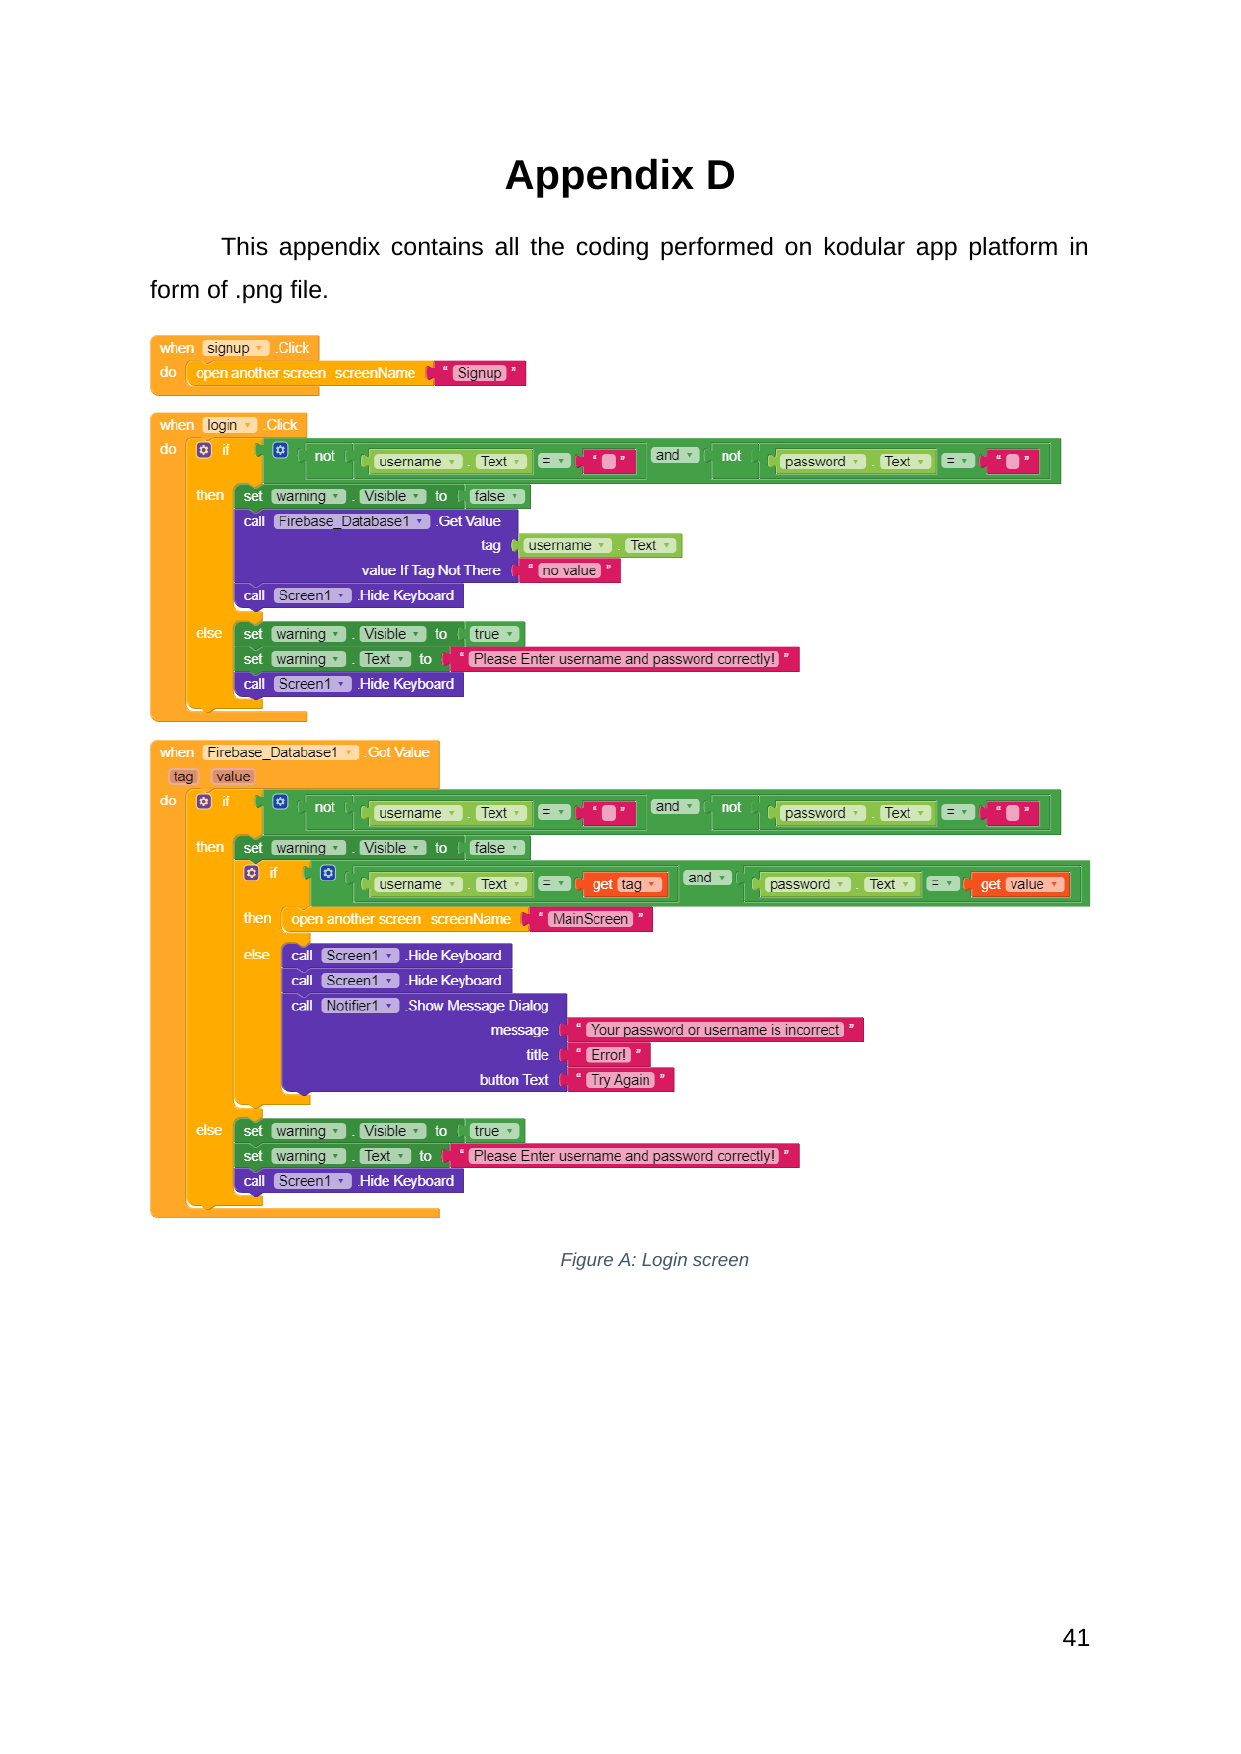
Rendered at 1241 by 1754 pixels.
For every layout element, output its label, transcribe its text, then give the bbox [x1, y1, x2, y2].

text Appendix D [150, 150, 1090, 198]
text This appendix contains all the coding performed on kodular app platform in form of .png file. [150, 232, 1090, 304]
text Figure A: Login screen [150, 1249, 1090, 1270]
picture [150, 335, 1091, 1218]
